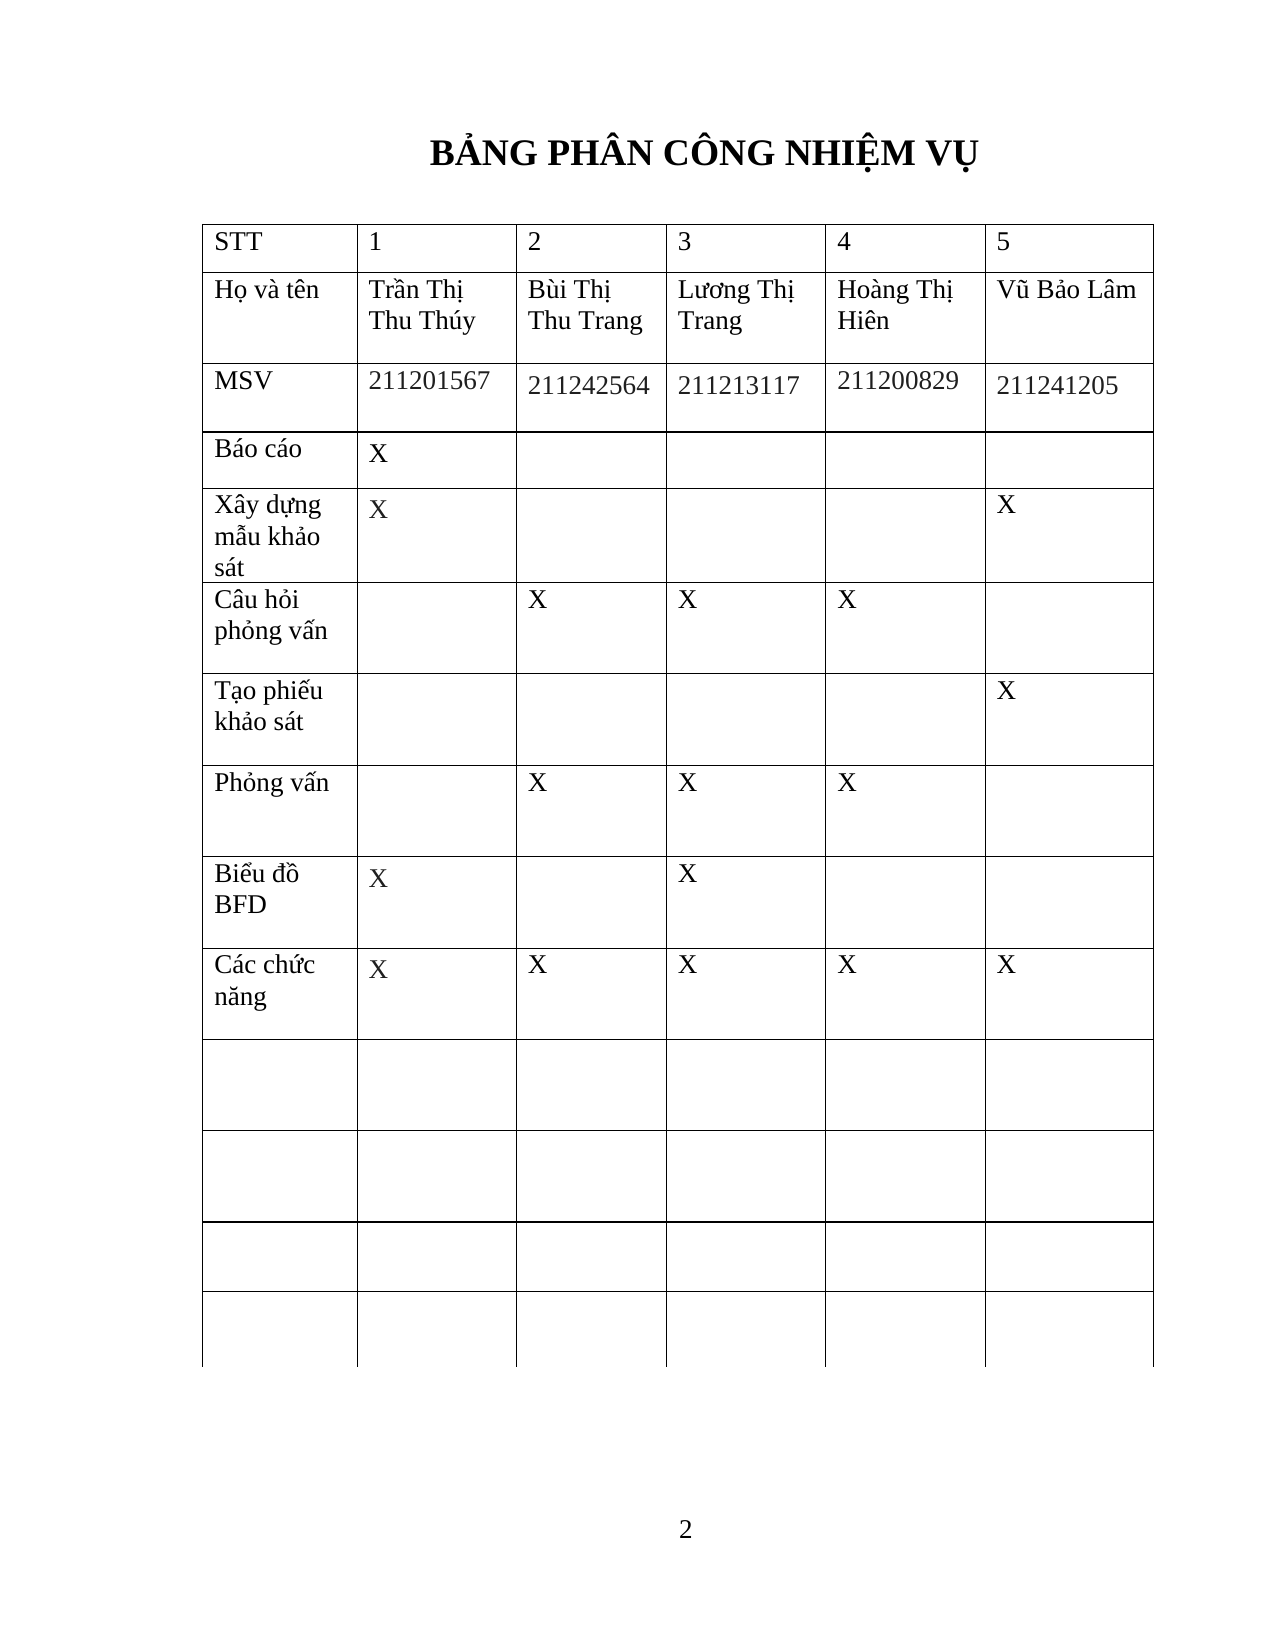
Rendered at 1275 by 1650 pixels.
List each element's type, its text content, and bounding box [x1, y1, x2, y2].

table_cell Tạo phiếu khảo sát [203, 674, 357, 765]
table_cell X [358, 949, 516, 1039]
table_cell [517, 1040, 666, 1130]
table_cell [826, 1040, 985, 1130]
table_cell [358, 1223, 516, 1291]
table_cell [667, 1223, 825, 1291]
table_cell 211241205 [986, 364, 1153, 431]
table_cell [667, 1040, 825, 1130]
table_cell [517, 1223, 666, 1291]
table_cell X [358, 489, 516, 582]
table_cell [826, 1223, 985, 1291]
table_cell [358, 1292, 516, 1367]
table_cell Vũ Bảo Lâm [986, 273, 1153, 363]
table_cell X [517, 766, 666, 856]
table_cell [667, 1131, 825, 1221]
table_cell [667, 489, 825, 582]
table_cell [667, 1292, 825, 1367]
table_cell 211213117 [667, 364, 825, 431]
table_cell [203, 1223, 357, 1291]
table_header 1 [358, 225, 516, 272]
table_cell 211242564 [517, 364, 666, 431]
table_cell [826, 489, 985, 582]
table_cell X [517, 949, 666, 1039]
text BẢNG PHÂN CÔNG NHIỆM VỤ [252, 131, 1157, 174]
table_cell [358, 766, 516, 856]
table_cell [986, 1040, 1153, 1130]
table_cell [517, 1292, 666, 1367]
table_cell X [826, 583, 985, 673]
table_header 4 [826, 225, 985, 272]
table_header 5 [986, 225, 1153, 272]
table_cell [667, 433, 825, 487]
table_cell [203, 1292, 357, 1367]
table_header 3 [667, 225, 825, 272]
table_cell [358, 674, 516, 765]
table_cell Xây dựng mẫu khảo sát [203, 489, 357, 582]
table_cell X [986, 949, 1153, 1039]
table_cell [986, 1292, 1153, 1367]
table_cell Hoàng Thị Hiên [826, 273, 985, 363]
table_cell [667, 674, 825, 765]
table_cell X [358, 433, 516, 487]
table_cell Lương Thị Trang [667, 273, 825, 363]
table_cell [517, 433, 666, 487]
table_cell [358, 1040, 516, 1130]
table_cell X [517, 583, 666, 673]
table_cell Biểu đồ BFD [203, 857, 357, 947]
table_cell 211201567 [358, 364, 516, 431]
table_cell Các chức năng [203, 949, 357, 1039]
table_cell [986, 1131, 1153, 1221]
table_cell [826, 674, 985, 765]
table_cell [986, 433, 1153, 487]
table_cell Câu hỏi phỏng vấn [203, 583, 357, 673]
table_cell [826, 1131, 985, 1221]
table_cell Phỏng vấn [203, 766, 357, 856]
table_cell [986, 766, 1153, 856]
table_cell Trần Thị Thu Thúy [358, 273, 516, 363]
table_cell X [986, 489, 1153, 582]
table_cell 211200829 [826, 364, 985, 431]
table_cell Họ và tên [203, 273, 357, 363]
table_cell X [358, 857, 516, 947]
table_cell X [667, 766, 825, 856]
table_cell [358, 583, 516, 673]
table_cell [826, 857, 985, 947]
table_cell X [667, 949, 825, 1039]
table_cell [826, 433, 985, 487]
table_cell [203, 1131, 357, 1221]
table_cell Báo cáo [203, 433, 357, 487]
table_cell [517, 489, 666, 582]
table_header STT [203, 225, 357, 272]
table_cell X [826, 949, 985, 1039]
table_cell [358, 1131, 516, 1221]
table_cell [986, 857, 1153, 947]
table_cell [517, 1131, 666, 1221]
table_header 2 [517, 225, 666, 272]
table_cell [986, 583, 1153, 673]
table_cell Bùi Thị Thu Trang [517, 273, 666, 363]
table_cell [517, 674, 666, 765]
table_cell X [667, 583, 825, 673]
table_cell [203, 1040, 357, 1130]
table_cell X [986, 674, 1153, 765]
table_cell MSV [203, 364, 357, 431]
table_cell [826, 1292, 985, 1367]
table_cell [517, 857, 666, 947]
table_cell X [667, 857, 825, 947]
table_cell [986, 1223, 1153, 1291]
table_cell X [826, 766, 985, 856]
